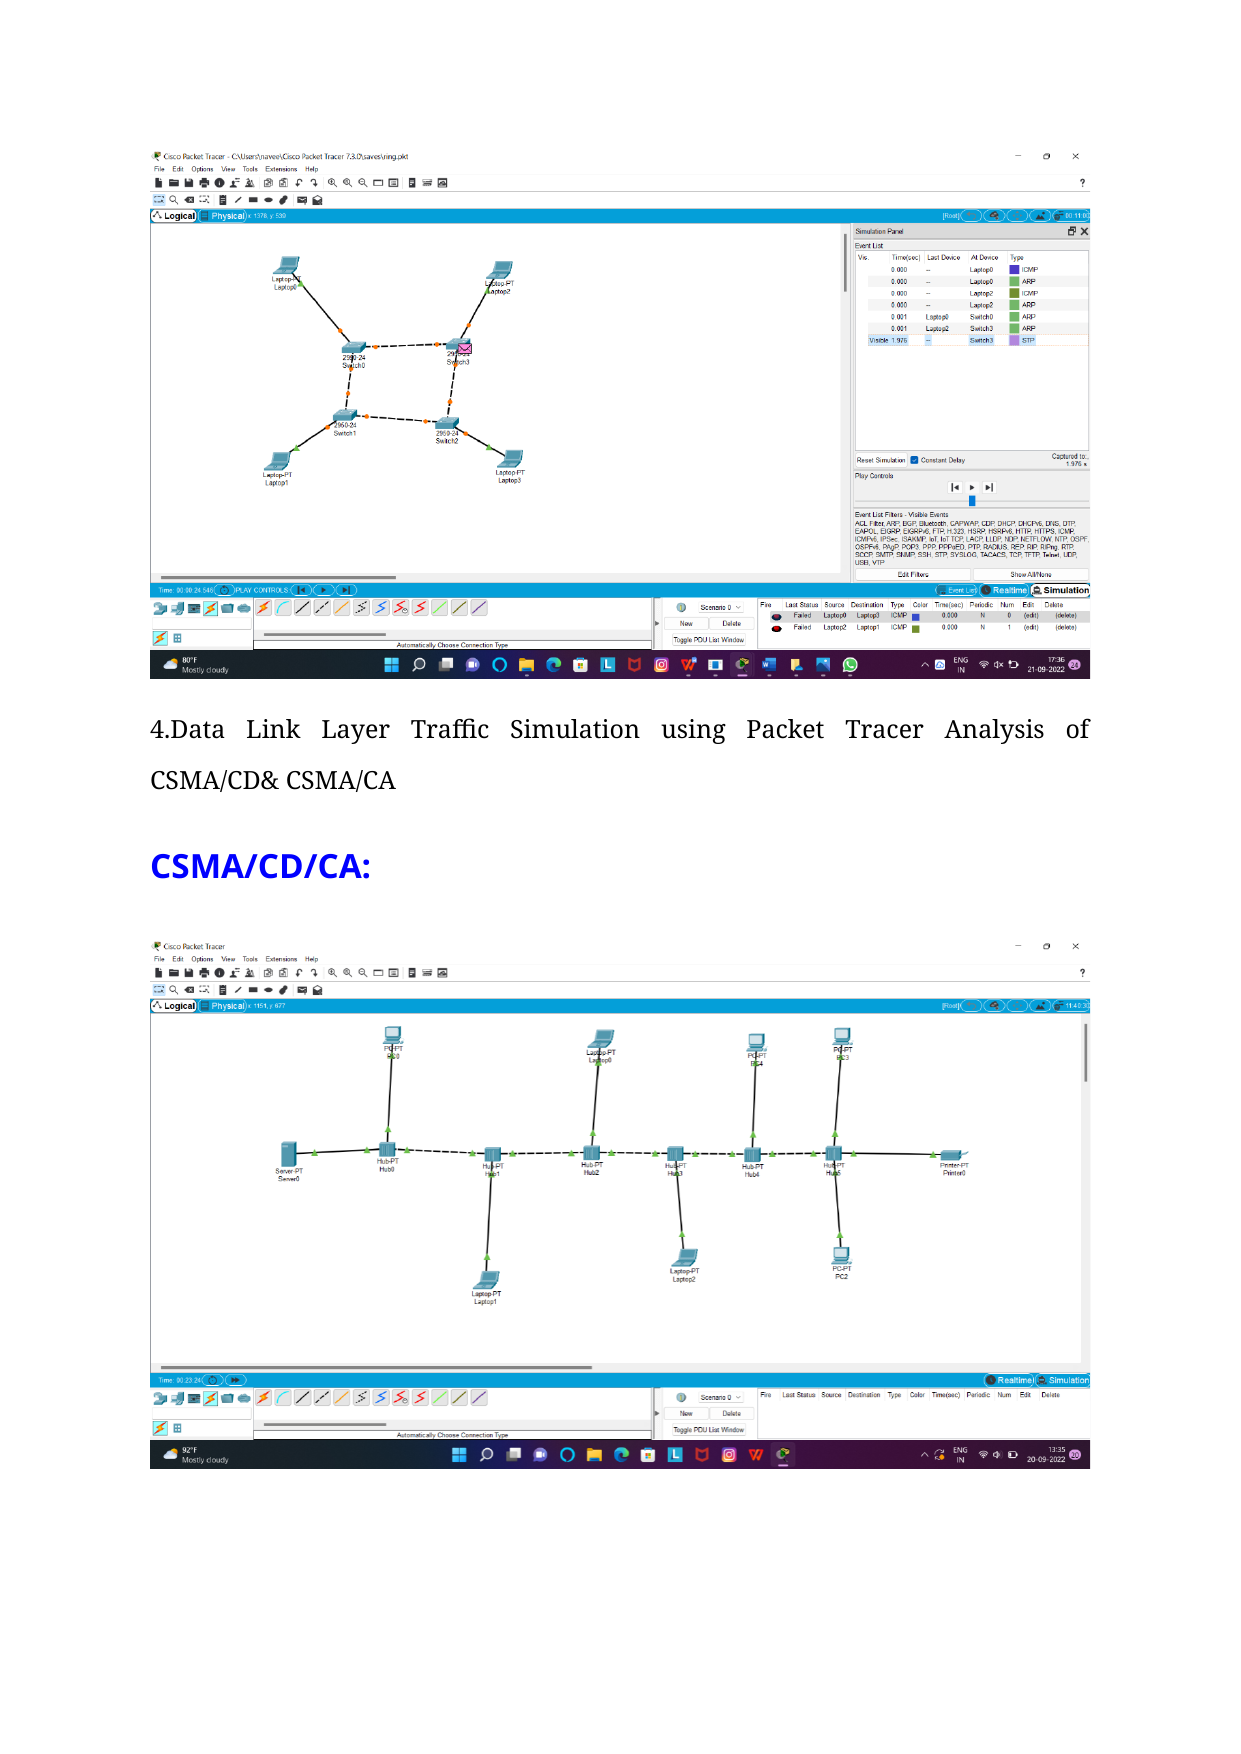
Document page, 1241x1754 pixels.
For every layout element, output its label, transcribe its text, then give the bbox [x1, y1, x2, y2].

text 4.Data Link Layer Traffic Simulation using Packet Tracer Analysis of CSMA/CD& CSMA/CA [150, 711, 1090, 796]
picture [991, 212, 998, 219]
picture [150, 150, 1091, 679]
picture [936, 585, 945, 594]
picture [150, 1387, 1091, 1469]
picture [987, 1376, 995, 1384]
picture [150, 940, 1091, 1373]
picture [1006, 1378, 1031, 1383]
picture [982, 586, 990, 594]
picture [1006, 588, 1016, 593]
text CSMA/CD/CA: [150, 843, 1090, 888]
picture [991, 1002, 998, 1009]
